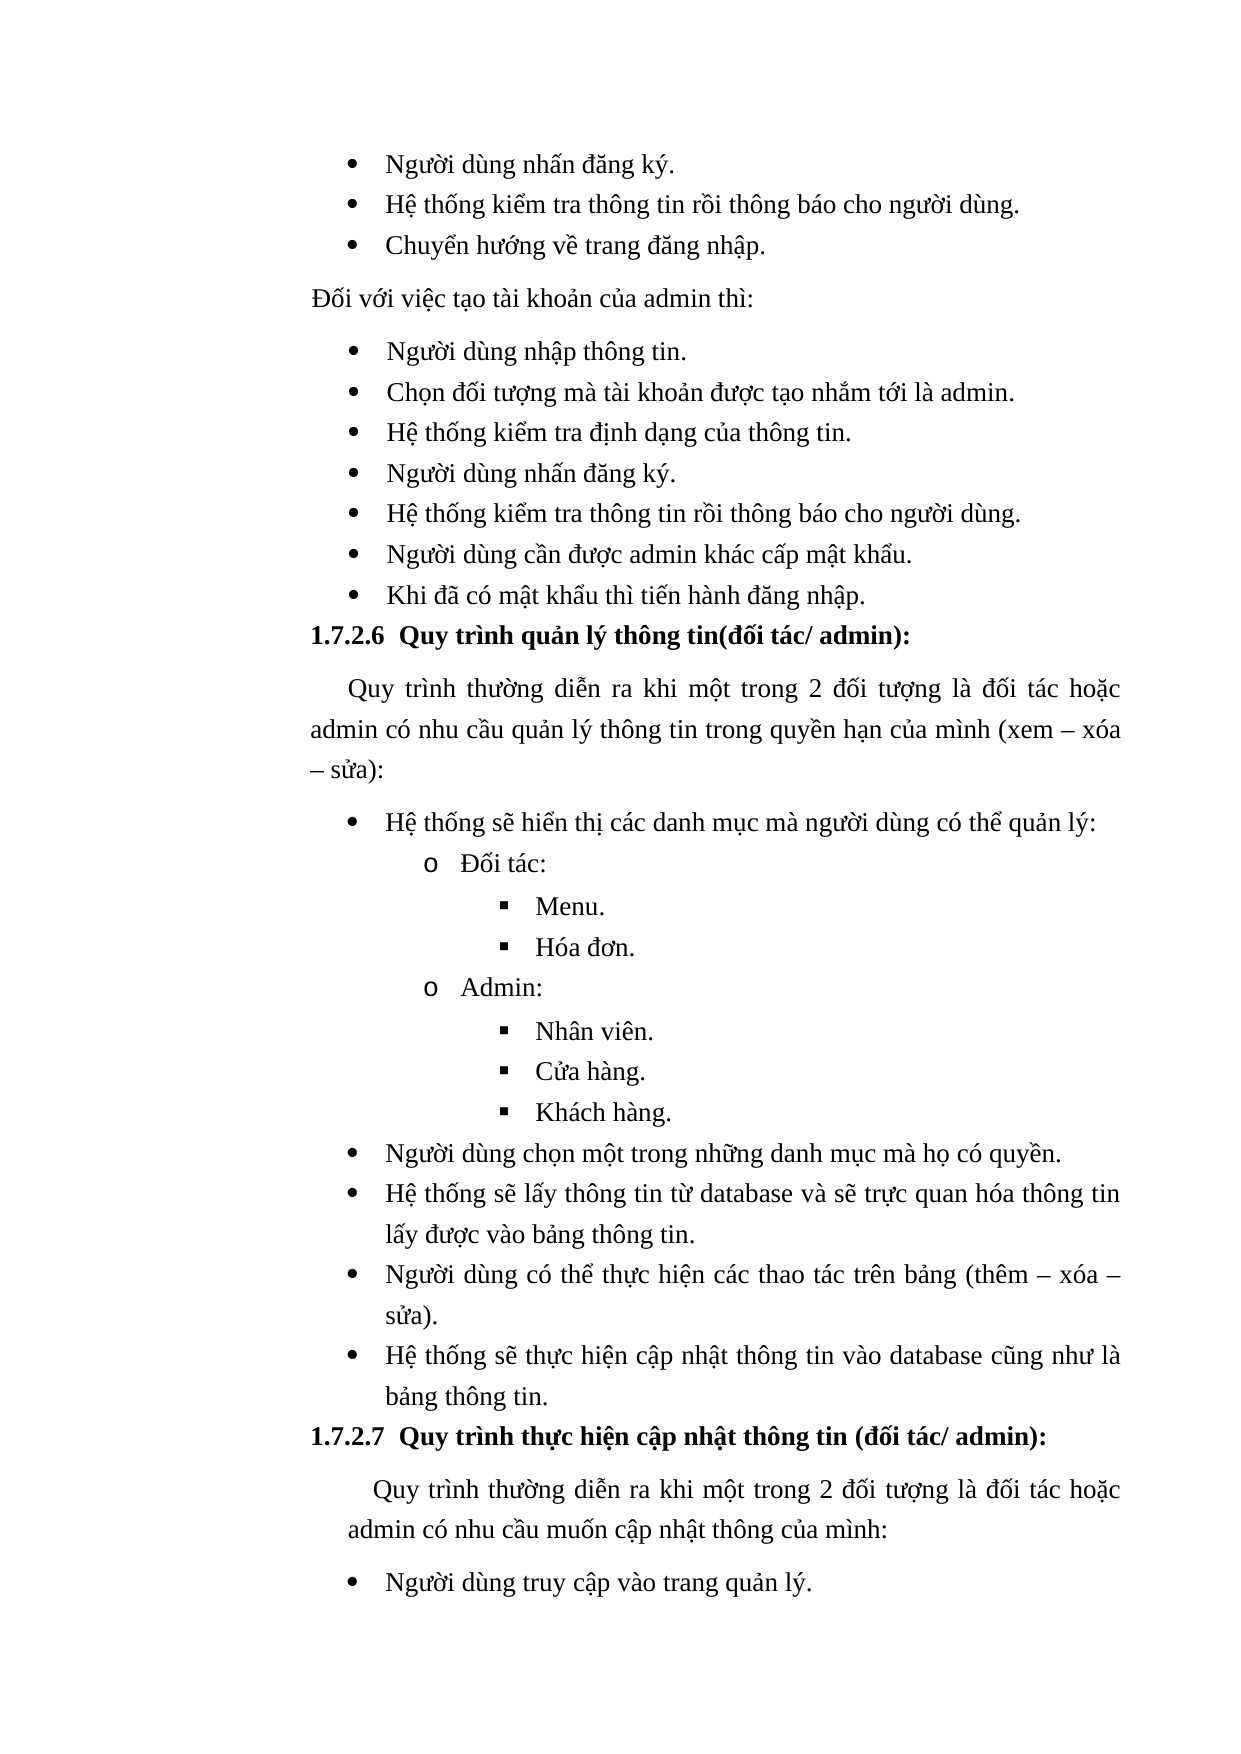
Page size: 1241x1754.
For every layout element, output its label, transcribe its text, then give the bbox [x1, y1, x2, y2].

list Người dùng chọn một trong những danh mục mà họ có quyền. [348, 1137, 1122, 1168]
list Hệ thống sẽ thực hiện cập nhật thông tin vào database cũng như là bảng thông tin. [348, 1339, 1122, 1411]
list Hệ thống kiểm tra thông tin rồi thông báo cho người dùng. [349, 497, 1122, 529]
list Người dùng có thể thực hiện các thao tác trên bảng (thêm – xóa – sửa). [348, 1258, 1122, 1330]
text Quy trình thường diễn ra khi một trong 2 đối tượng là đối tác hoặc admin có nhu cầu muốn cập nhật thông của mình: [348, 1473, 1122, 1544]
list Hóa đơn. [498, 931, 1122, 962]
list Quy trình quản lý thông tin(đối tác/ admin): [310, 619, 1122, 651]
list Đối tác: [423, 847, 1122, 880]
list Quy trình thực hiện cập nhật thông tin (đối tác/ admin): [310, 1420, 1122, 1451]
list Người dùng nhấn đăng ký. [348, 148, 1122, 179]
list Hệ thống sẽ hiển thị các danh mục mà người dùng có thể quản lý: [348, 806, 1122, 837]
list Người dùng nhập thông tin. [349, 335, 1122, 366]
list Hệ thống sẽ lấy thông tin từ database và sẽ trực quan hóa thông tin lấy được vào bảng thông tin. [348, 1177, 1122, 1249]
list Chuyển hướng về trang đăng nhập. [348, 229, 1122, 260]
text Quy trình thường diễn ra khi một trong 2 đối tượng là đối tác hoặc admin có nhu cầu quản lý thông tin trong quyền hạn của mình (xem – xóa – sửa): [310, 672, 1122, 784]
list Chọn đối tượng mà tài khoản được tạo nhắm tới là admin. [349, 376, 1122, 407]
list Người dùng nhấn đăng ký. [349, 457, 1122, 488]
list Hệ thống kiểm tra định dạng của thông tin. [349, 416, 1122, 447]
list Admin: [423, 971, 1122, 1005]
list Khi đã có mật khẩu thì tiến hành đăng nhập. [349, 579, 1122, 610]
text Đối với việc tạo tài khoản của admin thì: [311, 282, 1122, 313]
list Người dùng cần được admin khác cấp mật khẩu. [349, 538, 1122, 569]
list Cửa hàng. [498, 1055, 1122, 1087]
list Khách hàng. [498, 1096, 1122, 1127]
list Người dùng truy cập vào trang quản lý. [348, 1566, 1122, 1598]
list Hệ thống kiểm tra thông tin rồi thông báo cho người dùng. [348, 188, 1122, 219]
list Nhân viên. [498, 1015, 1122, 1046]
list Menu. [498, 890, 1122, 921]
